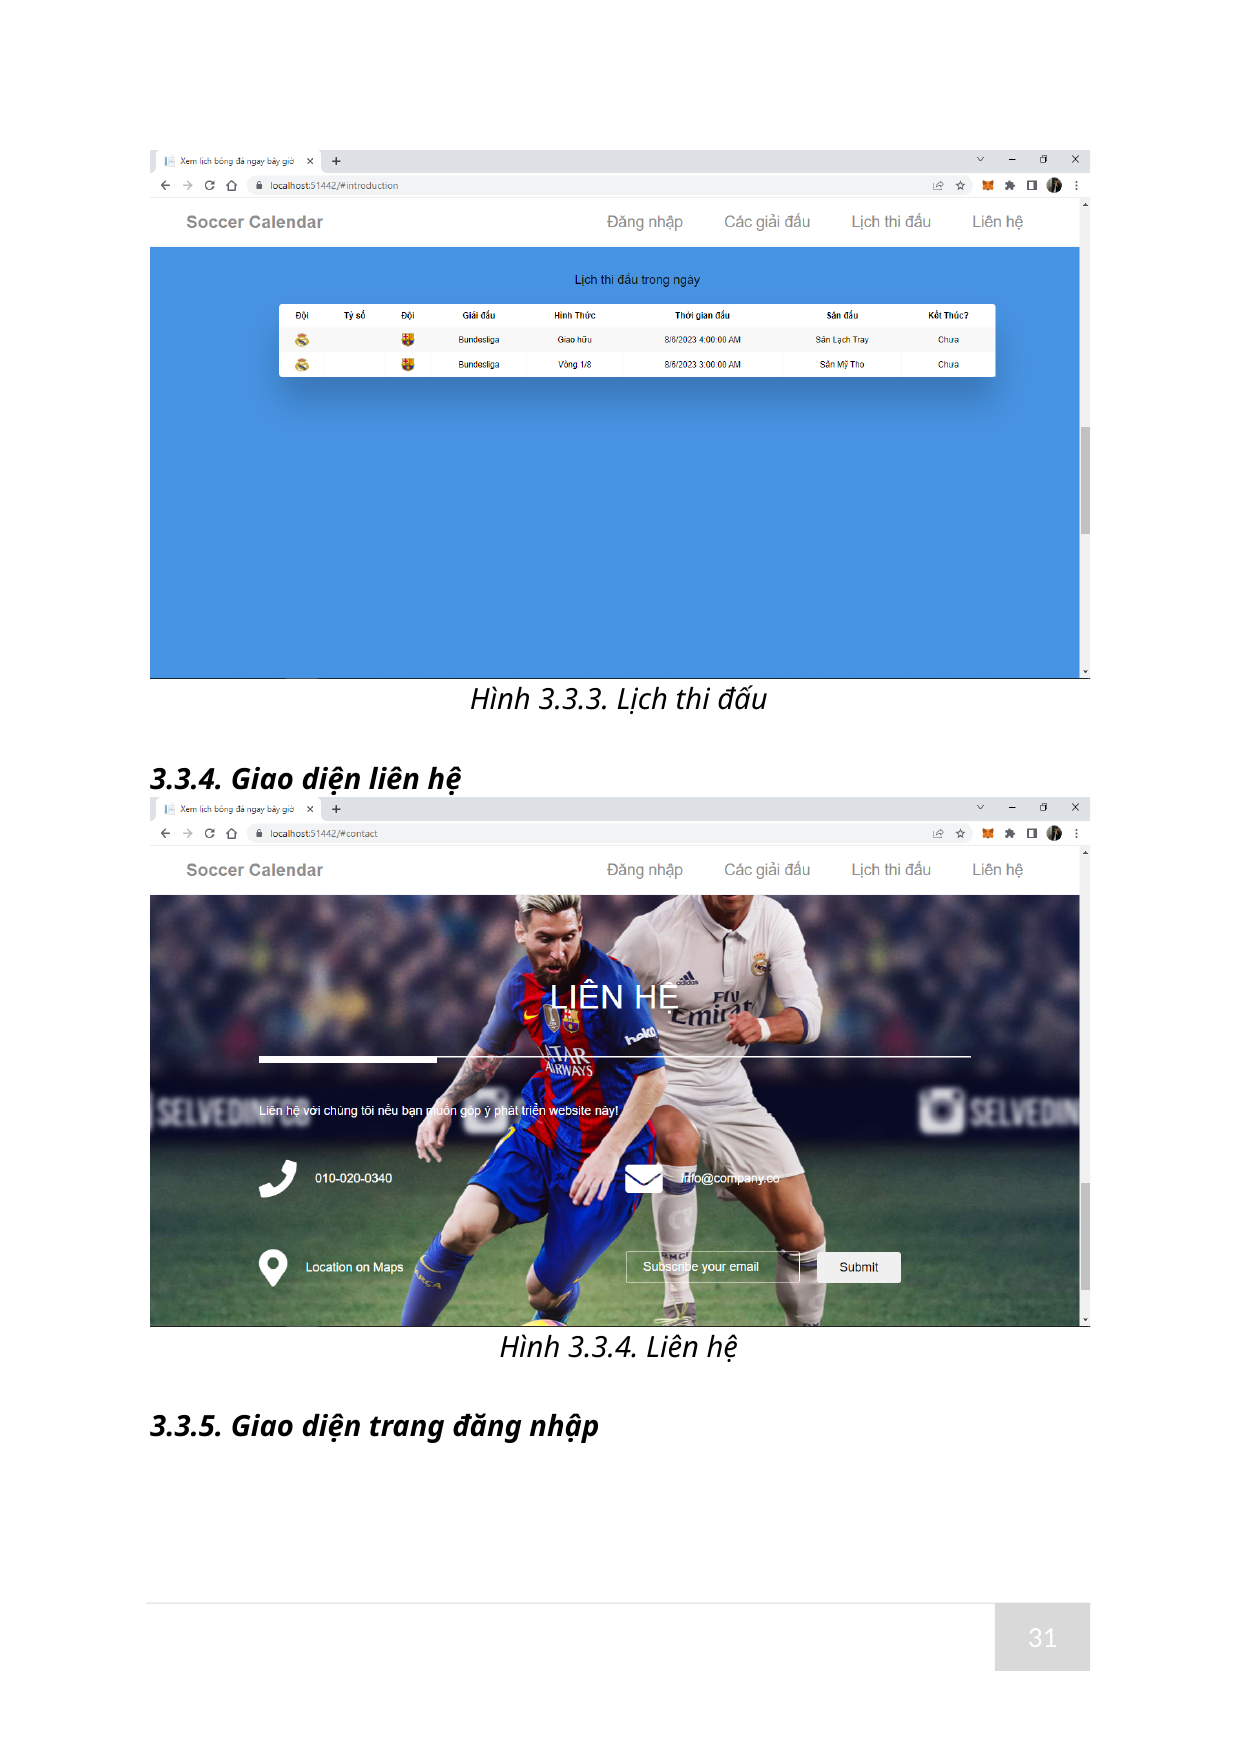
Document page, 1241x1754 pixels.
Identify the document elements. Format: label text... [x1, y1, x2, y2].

text Hình 3.3.3. Lịch thi đấu [150, 679, 1090, 718]
text Hình 3.3.4. Liên hệ [150, 1327, 1090, 1366]
picture [150, 797, 1091, 1327]
picture [150, 150, 1091, 679]
text 3.3.5. Giao diện trang đăng nhập [150, 1406, 1090, 1445]
text 3.3.4. Giao diện liên hệ [150, 758, 1090, 797]
